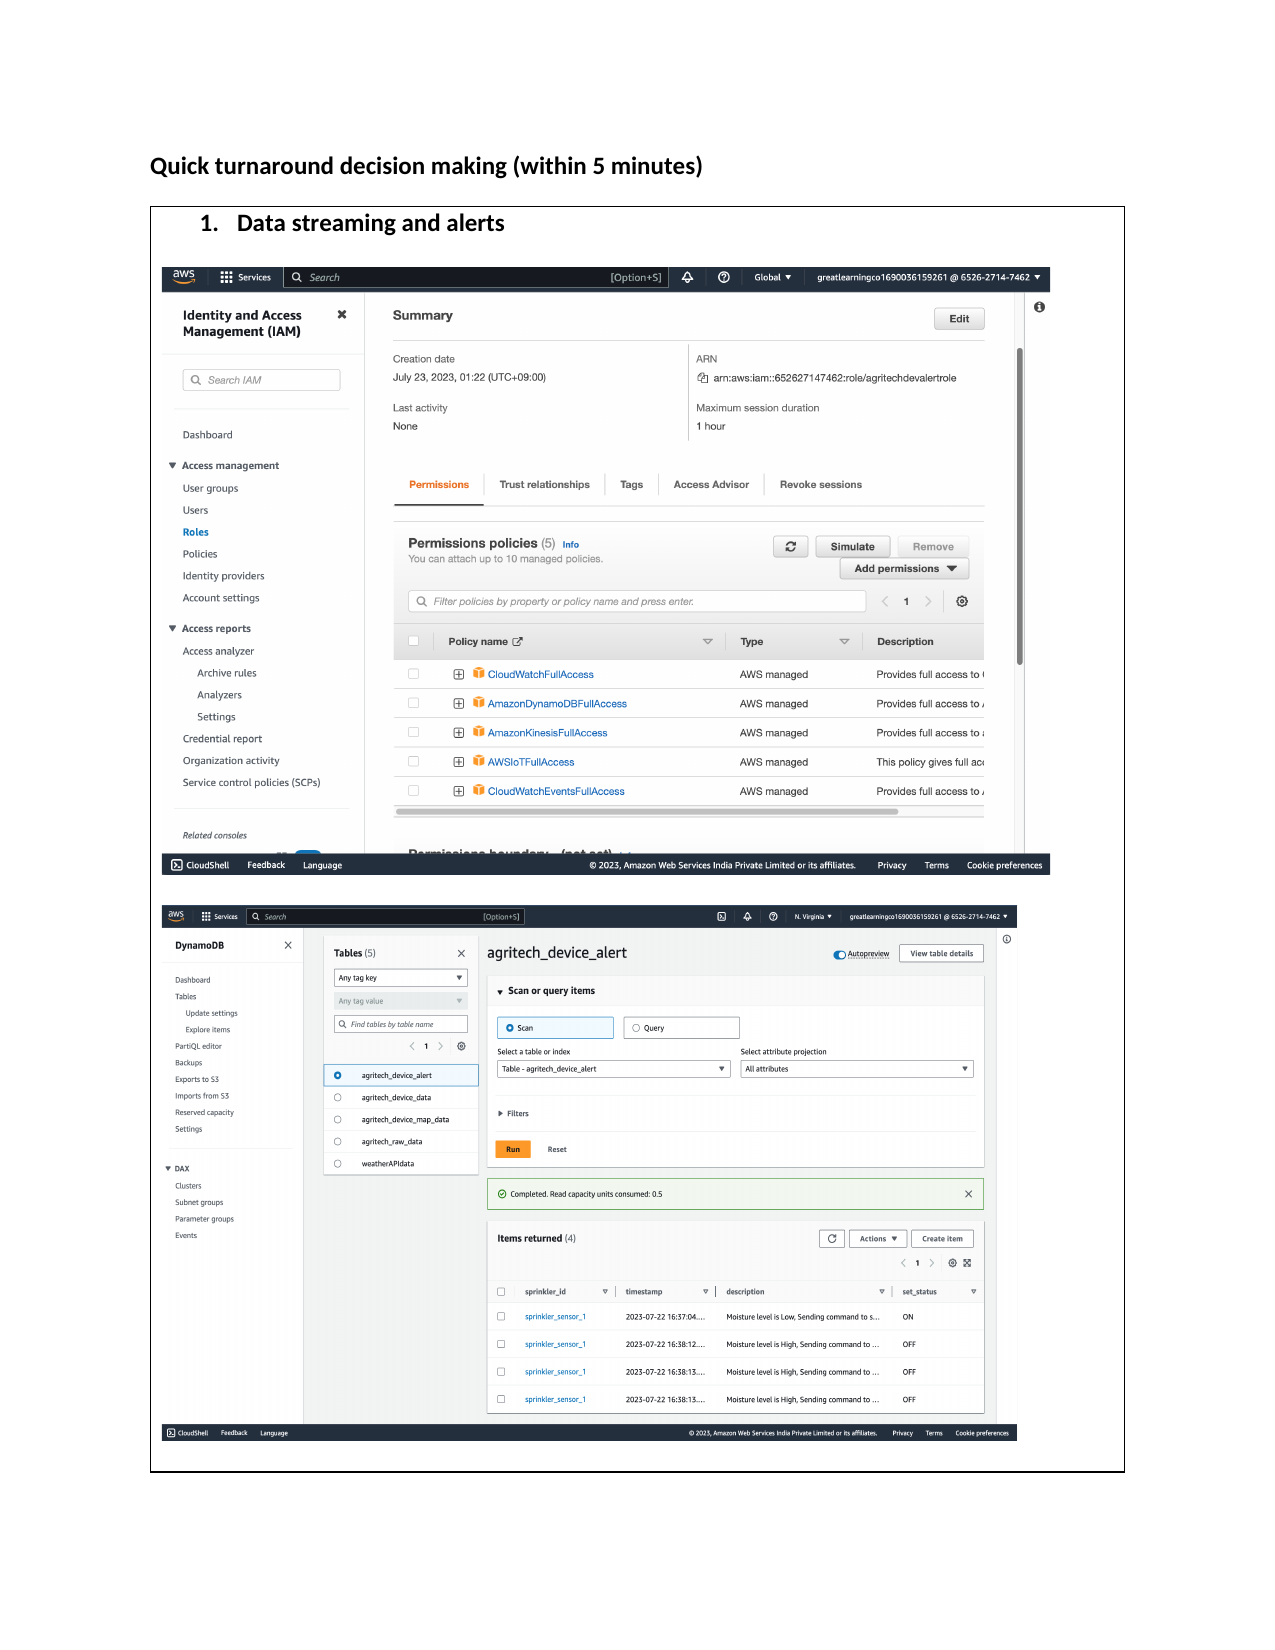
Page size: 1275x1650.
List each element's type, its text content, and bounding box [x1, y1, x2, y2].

text Quick turnaround decision making (within 5 minutes) [150, 150, 1125, 181]
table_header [151, 207, 1124, 1471]
picture [161, 267, 1051, 875]
picture [161, 905, 1018, 1441]
